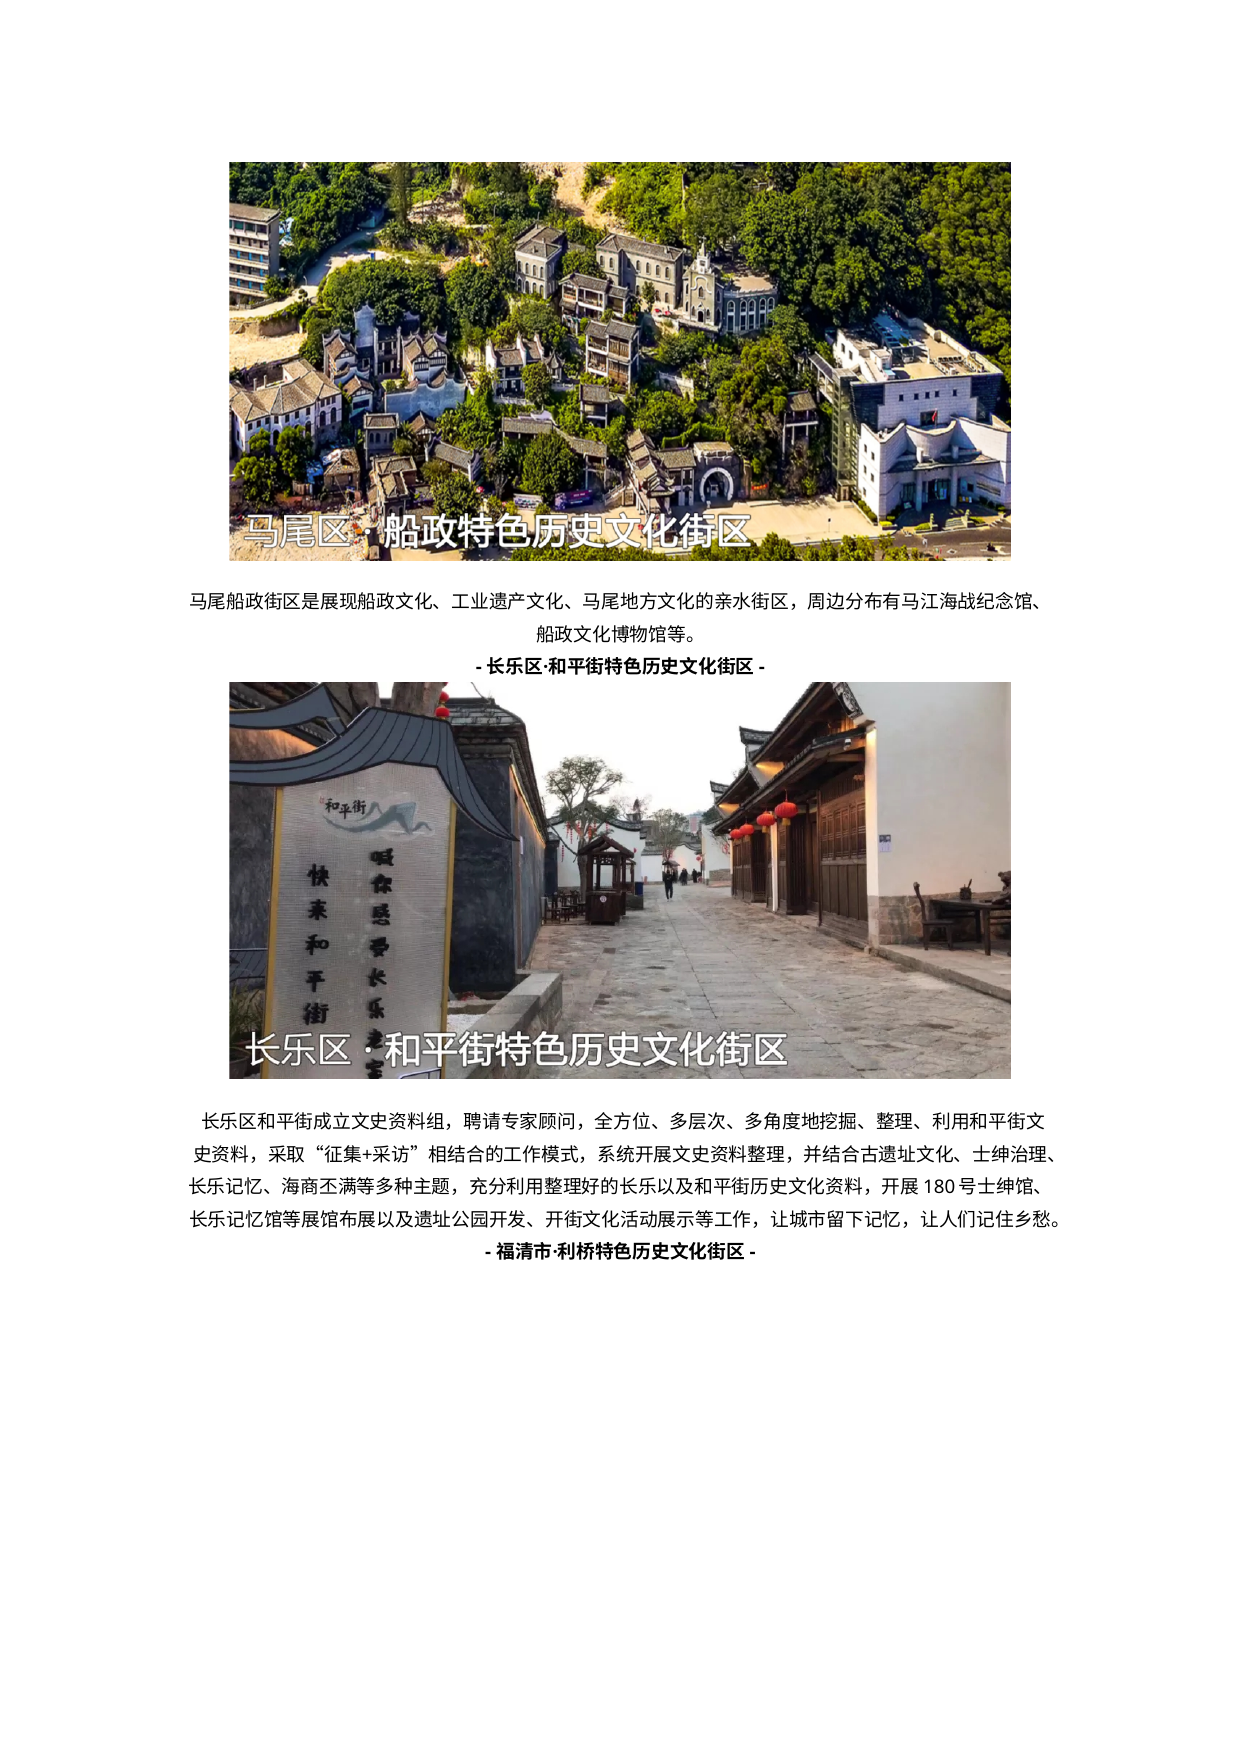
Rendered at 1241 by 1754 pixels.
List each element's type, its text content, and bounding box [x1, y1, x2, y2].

picture [229, 682, 1011, 1079]
text 马尾船政街区是展现船政文化、工业遗产文化、马尾地方文化的亲水街区，周边分布有马江海战纪念馆、船政文化博物馆等。 [187, 584, 1053, 649]
text 长乐区和平街成立文史资料组，聘请专家顾问，全方位、多层次、多角度地挖掘、整理、利用和平街文史资料，采取“征集+采访”相结合的工作模式，系统开展文史资料整理，并结合古遗址文化、士绅治理、长乐记忆、海商丕满等多种主题，充分利用整理好的长乐以及和平街历史文化资料，开展180号士绅馆、长乐记忆馆等展馆布展以及遗址公园开发、开街文化活动展示等工作，让城市留下记忆，让人们记住乡愁。 [187, 1104, 1053, 1234]
text - 长乐区·和平街特色历史文化街区 - [187, 649, 1053, 682]
text - 福清市·利桥特色历史文化街区 - [187, 1234, 1053, 1267]
picture [229, 162, 1011, 561]
